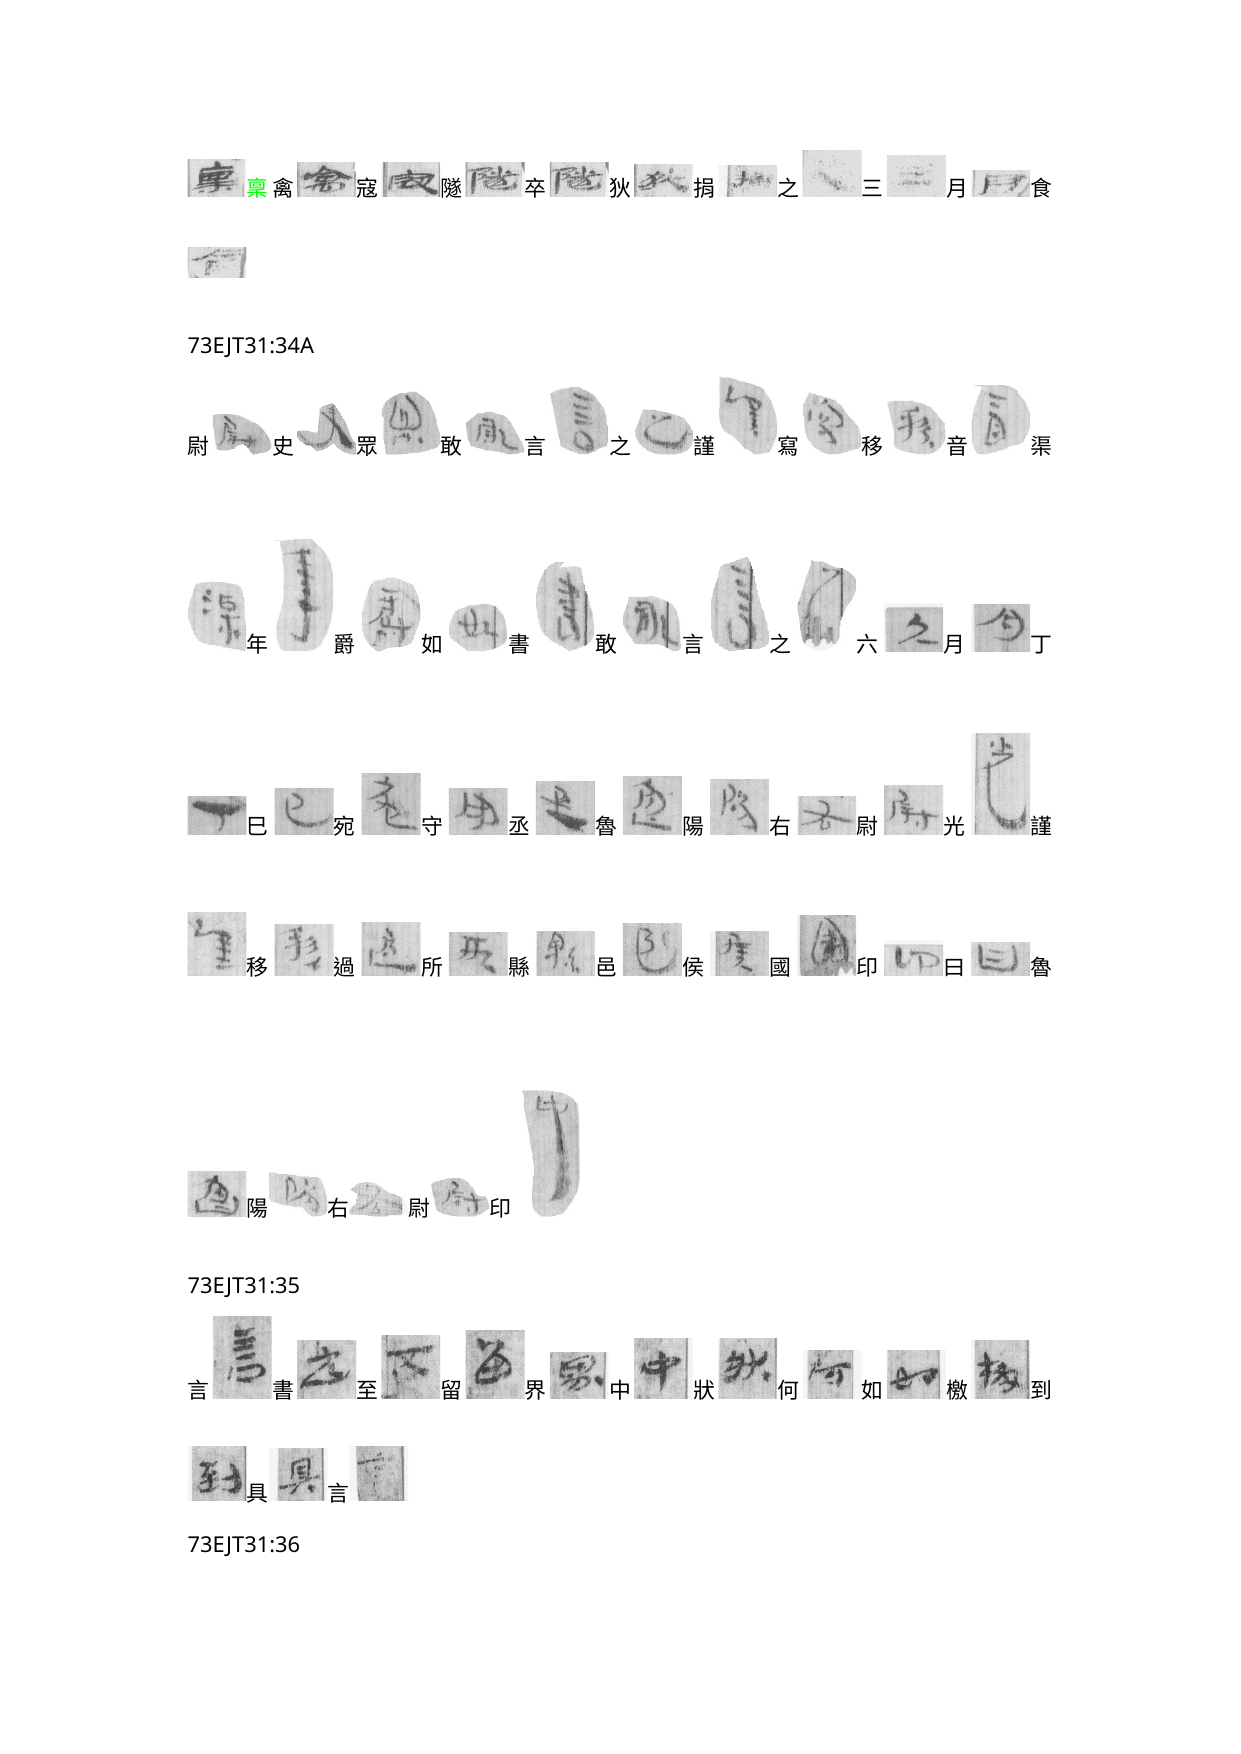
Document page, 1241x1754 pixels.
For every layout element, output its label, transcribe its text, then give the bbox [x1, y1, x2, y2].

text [187, 150, 1053, 312]
picture [802, 150, 862, 197]
picture [634, 409, 694, 455]
picture [448, 788, 508, 835]
picture [971, 170, 1031, 197]
picture [884, 785, 944, 835]
picture [297, 1340, 357, 1399]
picture [187, 581, 247, 652]
picture [187, 1446, 247, 1501]
picture [622, 923, 682, 976]
picture [212, 1316, 272, 1399]
text 73EJT31:36 [187, 1527, 1053, 1560]
picture [971, 385, 1031, 455]
picture [802, 391, 862, 455]
picture [718, 165, 778, 197]
picture [297, 403, 357, 455]
picture [535, 561, 595, 652]
picture [268, 1172, 328, 1217]
picture [802, 1350, 862, 1399]
picture [718, 375, 778, 455]
picture [465, 162, 525, 197]
picture [361, 922, 421, 976]
picture [886, 400, 946, 455]
picture [274, 788, 334, 835]
picture [448, 603, 508, 652]
picture [884, 603, 944, 652]
picture [710, 779, 769, 835]
picture [187, 247, 247, 278]
picture [274, 924, 334, 976]
picture [797, 796, 857, 835]
picture [361, 773, 421, 835]
picture [535, 781, 595, 835]
picture [187, 1171, 247, 1217]
picture [634, 164, 694, 197]
picture [381, 162, 441, 197]
picture [187, 796, 247, 835]
picture [381, 1335, 441, 1399]
picture [634, 1338, 694, 1399]
picture [549, 1352, 609, 1399]
picture [187, 912, 247, 976]
text 73EJT31: [187, 328, 1053, 361]
picture [710, 931, 769, 976]
picture [187, 159, 247, 197]
picture [622, 595, 682, 652]
picture [886, 155, 946, 197]
picture [297, 162, 357, 197]
picture [448, 932, 508, 976]
picture [268, 1448, 328, 1501]
picture [971, 604, 1031, 652]
picture [535, 931, 595, 976]
picture [274, 538, 334, 652]
picture [465, 1330, 525, 1399]
picture [349, 1446, 409, 1501]
text 尉史眾敢言之謹寫移音渠年爵如書敢言之六月丁巳宛守丞魯陽右尉光謹移過所縣邑侯國印曰魯陽右尉印 [187, 376, 1053, 1253]
picture [622, 776, 682, 835]
picture [361, 577, 421, 652]
picture [886, 1350, 946, 1399]
picture [549, 386, 609, 455]
picture [549, 162, 609, 197]
picture [212, 414, 272, 455]
picture [971, 942, 1031, 976]
picture [797, 915, 857, 976]
text 73EJT31:35 [187, 1269, 1053, 1302]
picture [521, 1090, 580, 1217]
picture [971, 1340, 1031, 1399]
picture [465, 411, 525, 455]
picture [430, 1178, 490, 1217]
picture [797, 560, 857, 652]
picture [349, 1182, 409, 1217]
picture [381, 391, 441, 455]
picture [718, 1338, 778, 1399]
picture [971, 733, 1031, 835]
picture [710, 556, 769, 652]
picture [884, 940, 944, 976]
